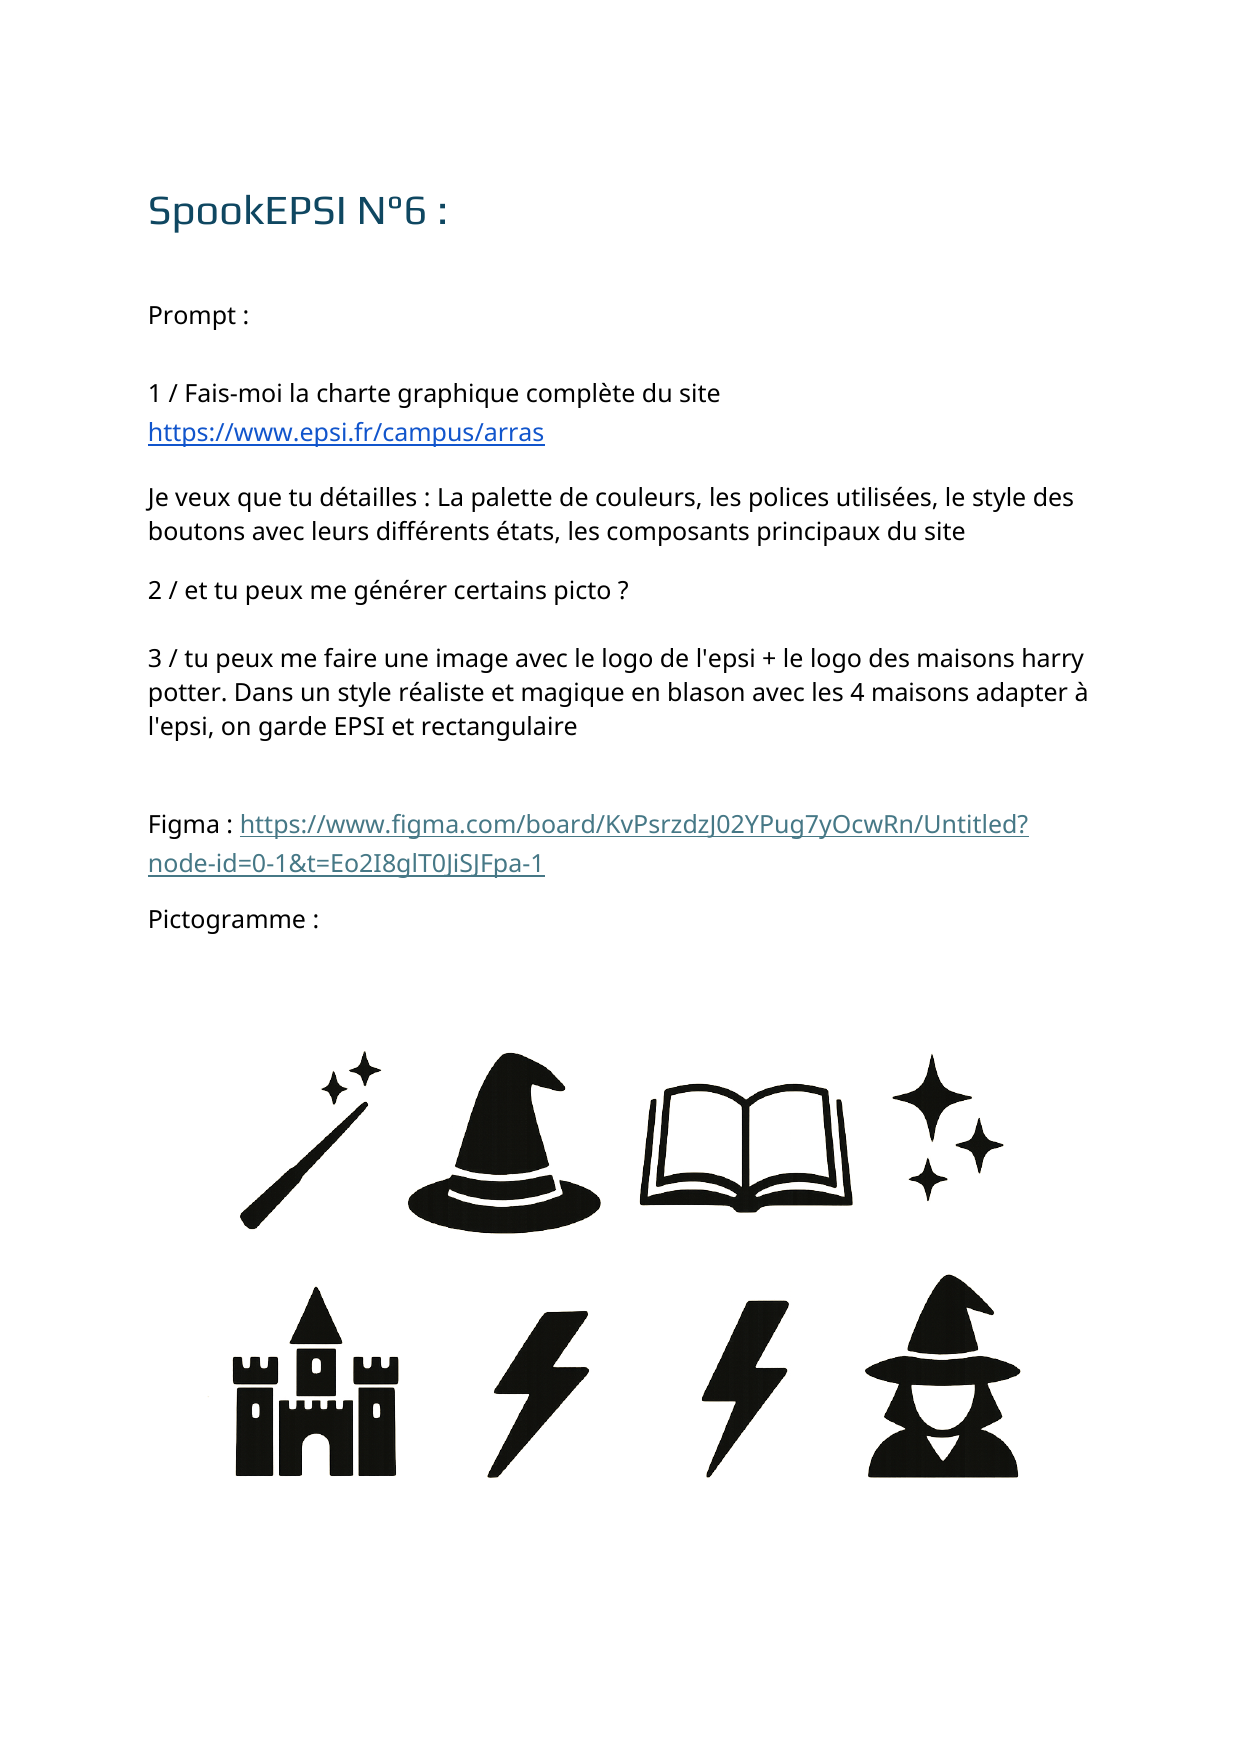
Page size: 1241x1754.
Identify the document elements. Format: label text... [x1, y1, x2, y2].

subtitle SpookEPSI N°6 : [148, 185, 1093, 233]
text Je veux que tu détailles : La palette de couleurs, les polices utilisées, le style des boutons avec leurs différents états, les composants principaux du site [148, 479, 1093, 547]
text Prompt : 1 / Fais-moi la charte graphique complète du site https://www.epsi.fr/campus/arras [148, 297, 1093, 449]
text 2 / et tu peux me générer certains picto ? 3 / tu peux me faire une image avec le logo de l'epsi + le logo des maisons harry potter. Dans un style réaliste et magique en blason avec les 4 maisons adapter à l'epsi, on garde EPSI et rectangulaire [148, 572, 1093, 743]
text Figma : https://www.figma.com/board/KvPsrzdzJ02YPug7yOcwRn/Untitled?node-id=0-1&t=Eo2I8glT0JiSJFpa-1 [148, 768, 1093, 880]
text Pictogramme : [148, 902, 1093, 936]
picture [147, 957, 1093, 1588]
